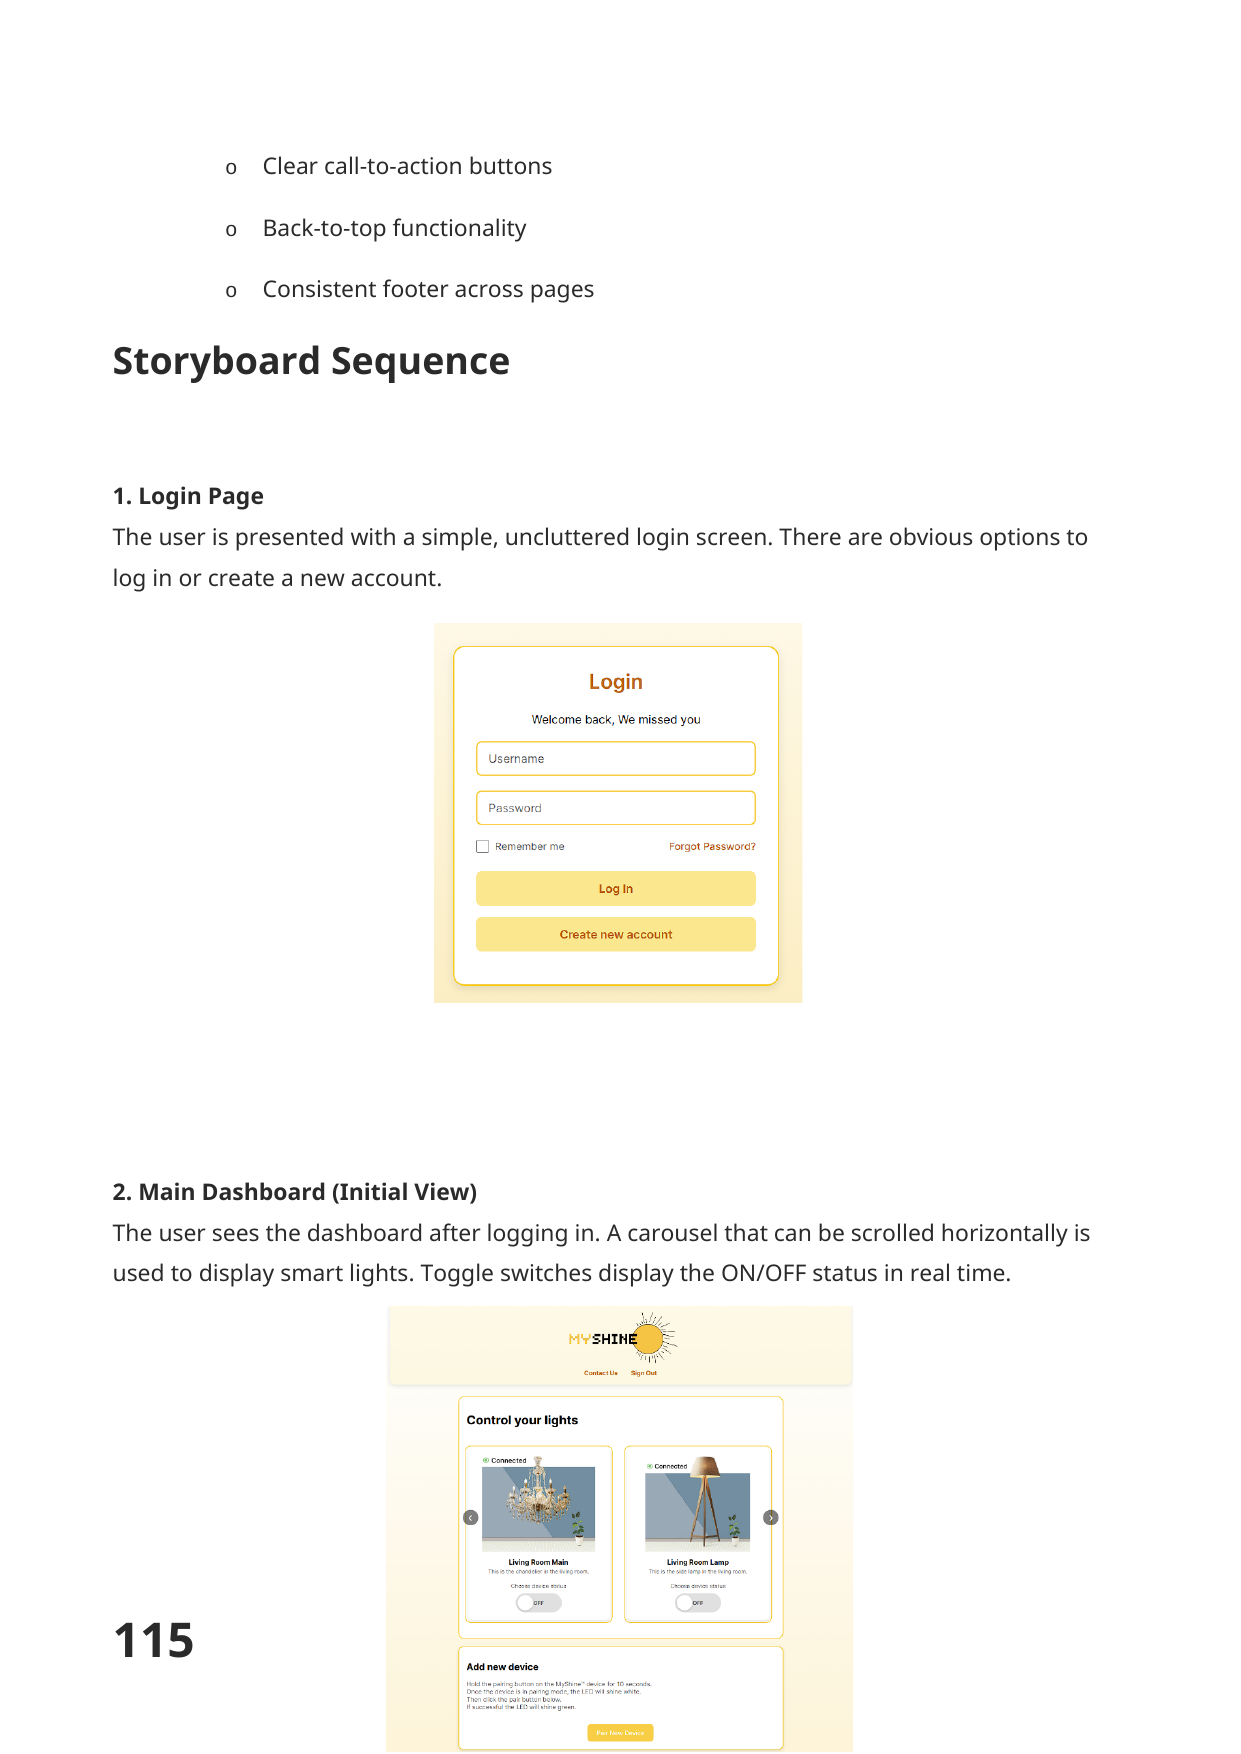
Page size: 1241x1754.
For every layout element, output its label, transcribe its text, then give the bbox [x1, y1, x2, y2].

text 2. Main Dashboard (Initial View) The user sees the dashboard after logging in. A carousel that can be scrolled horizontally is used to display smart lights. Toggle switches display the ON/OFF status in real time. [112, 519, 1128, 631]
picture [384, 712, 853, 1157]
picture [112, 1311, 710, 1752]
text 3. Scroll Through Devices The user locates the required gadget by scrolling through the carousel. To move between cards, utilize swipe movements or arrow buttons. [112, 1214, 1128, 1368]
